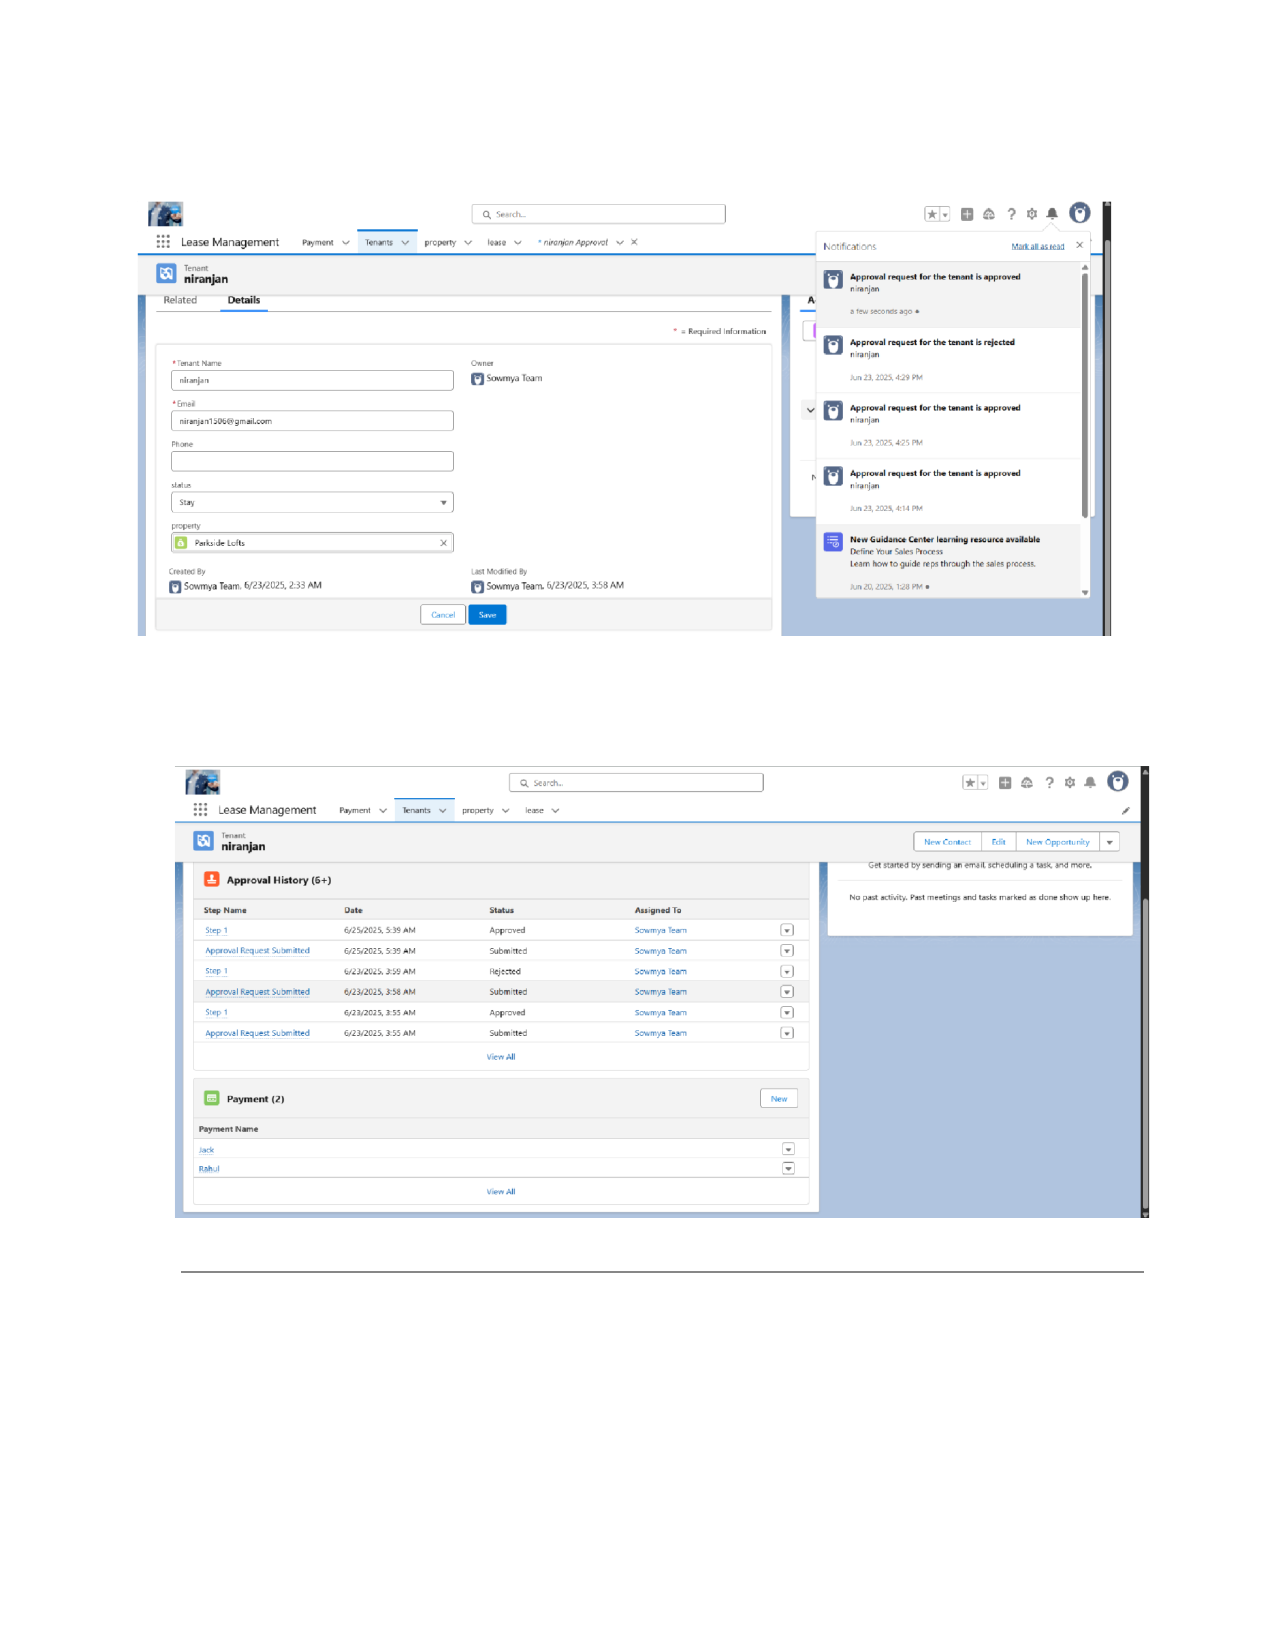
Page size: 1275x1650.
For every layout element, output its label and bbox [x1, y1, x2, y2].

picture [137, 201, 1112, 636]
picture [174, 766, 1150, 1218]
